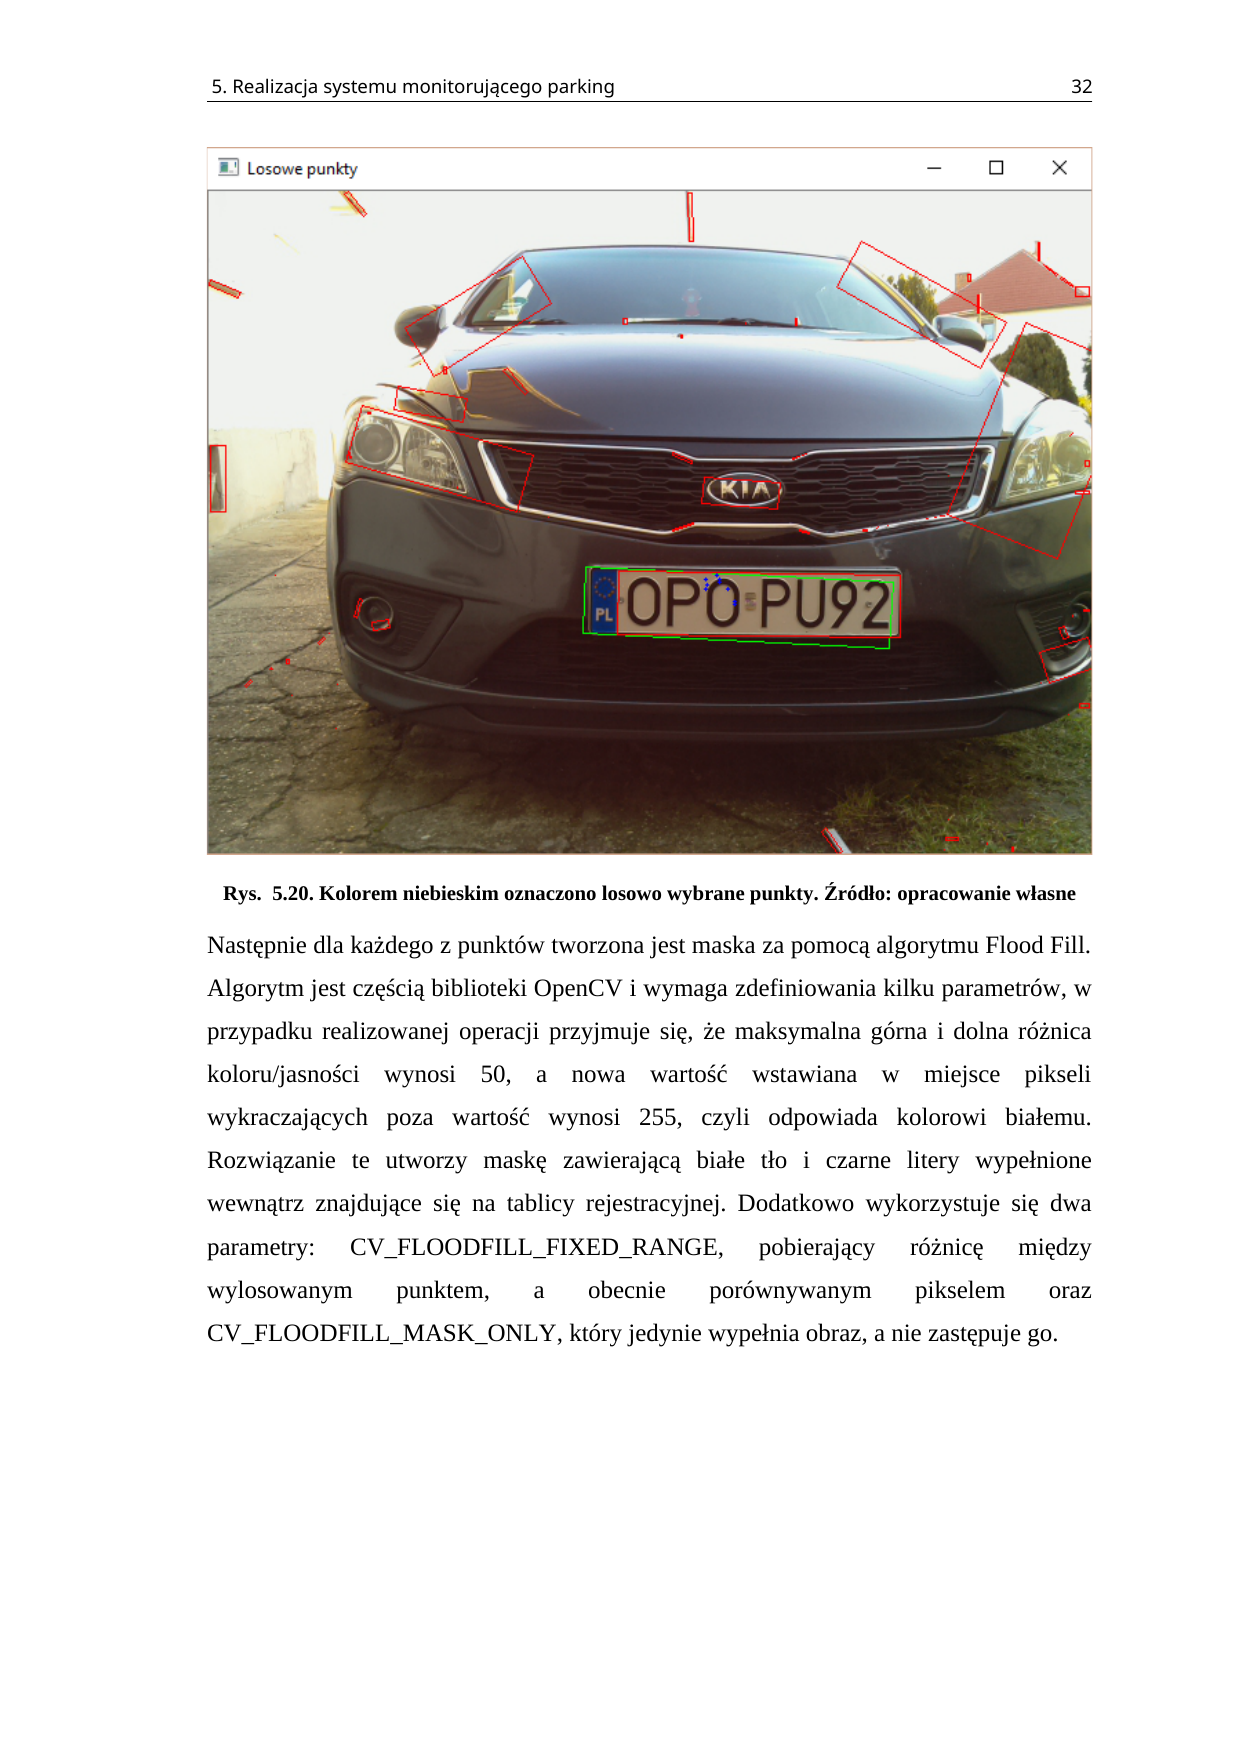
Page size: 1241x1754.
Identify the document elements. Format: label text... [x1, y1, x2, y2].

picture [206, 147, 1093, 855]
text Następnie dla każdego z punktów tworzona jest maska za pomocą algorytmu Flood Fill. Algorytm jest częścią biblioteki OpenCV i wymaga zdefiniowania kilku parametrów, w przypadku realizowanej operacji przyjmuje się, że maksymalna górna i dolna różnica koloru/jasności wynosi 50, a nowa wartość wstawiana w miejsce pikseli wykraczających poza wartość wynosi 255, czyli odpowiada kolorowi białemu. Rozwiązanie te utworzy maskę zawierającą białe tło i czarne litery wypełnione wewnątrz znajdujące się na tablicy rejestracyjnej. Dodatkowo wykorzystuje się dwa parametry: CV_FLOODFILL_FIXED_RANGE, pobierający różnicę między wylosowanym punktem, a obecnie porównywanym pikselem oraz CV_FLOODFILL_MASK_ONLY, który jedynie wypełnia obraz, a nie zastępuje go. [207, 930, 1092, 1347]
